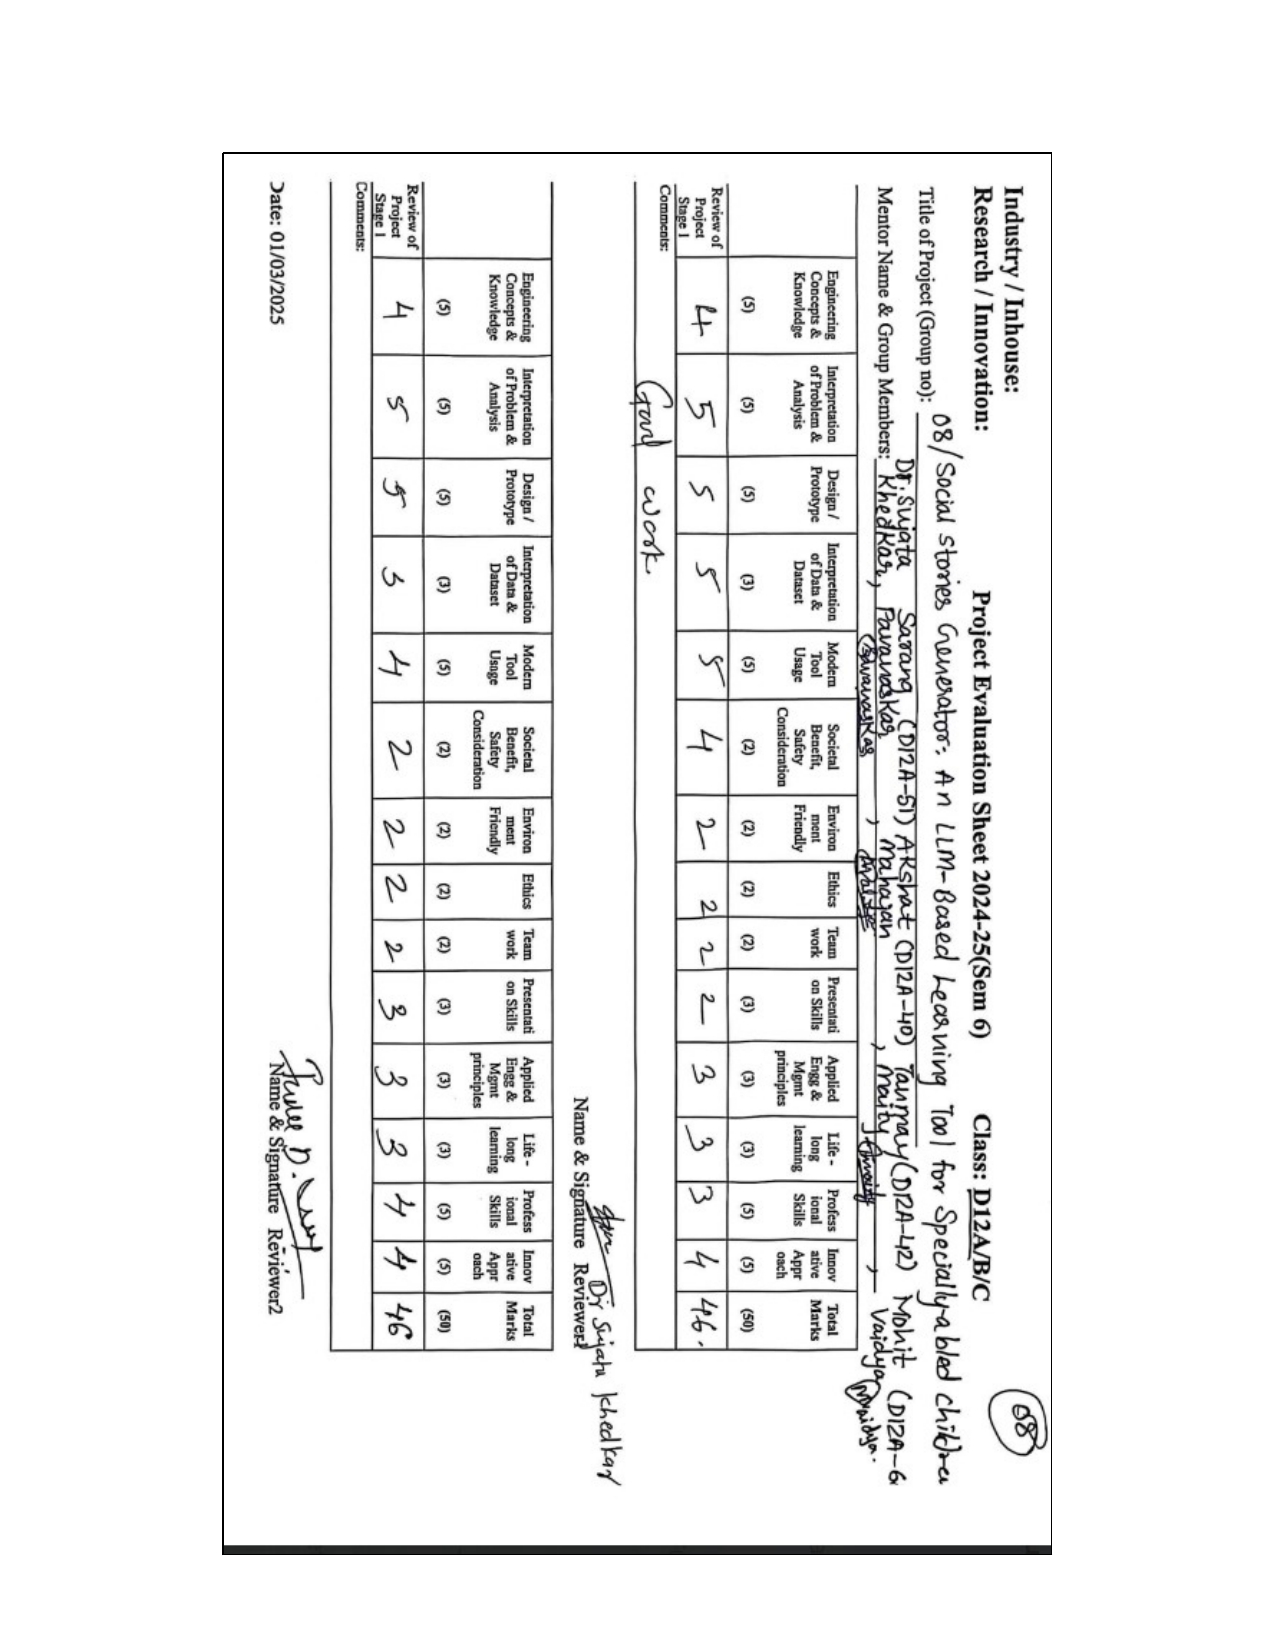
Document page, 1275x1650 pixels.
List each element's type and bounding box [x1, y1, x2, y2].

picture [224, 172, 1051, 1554]
